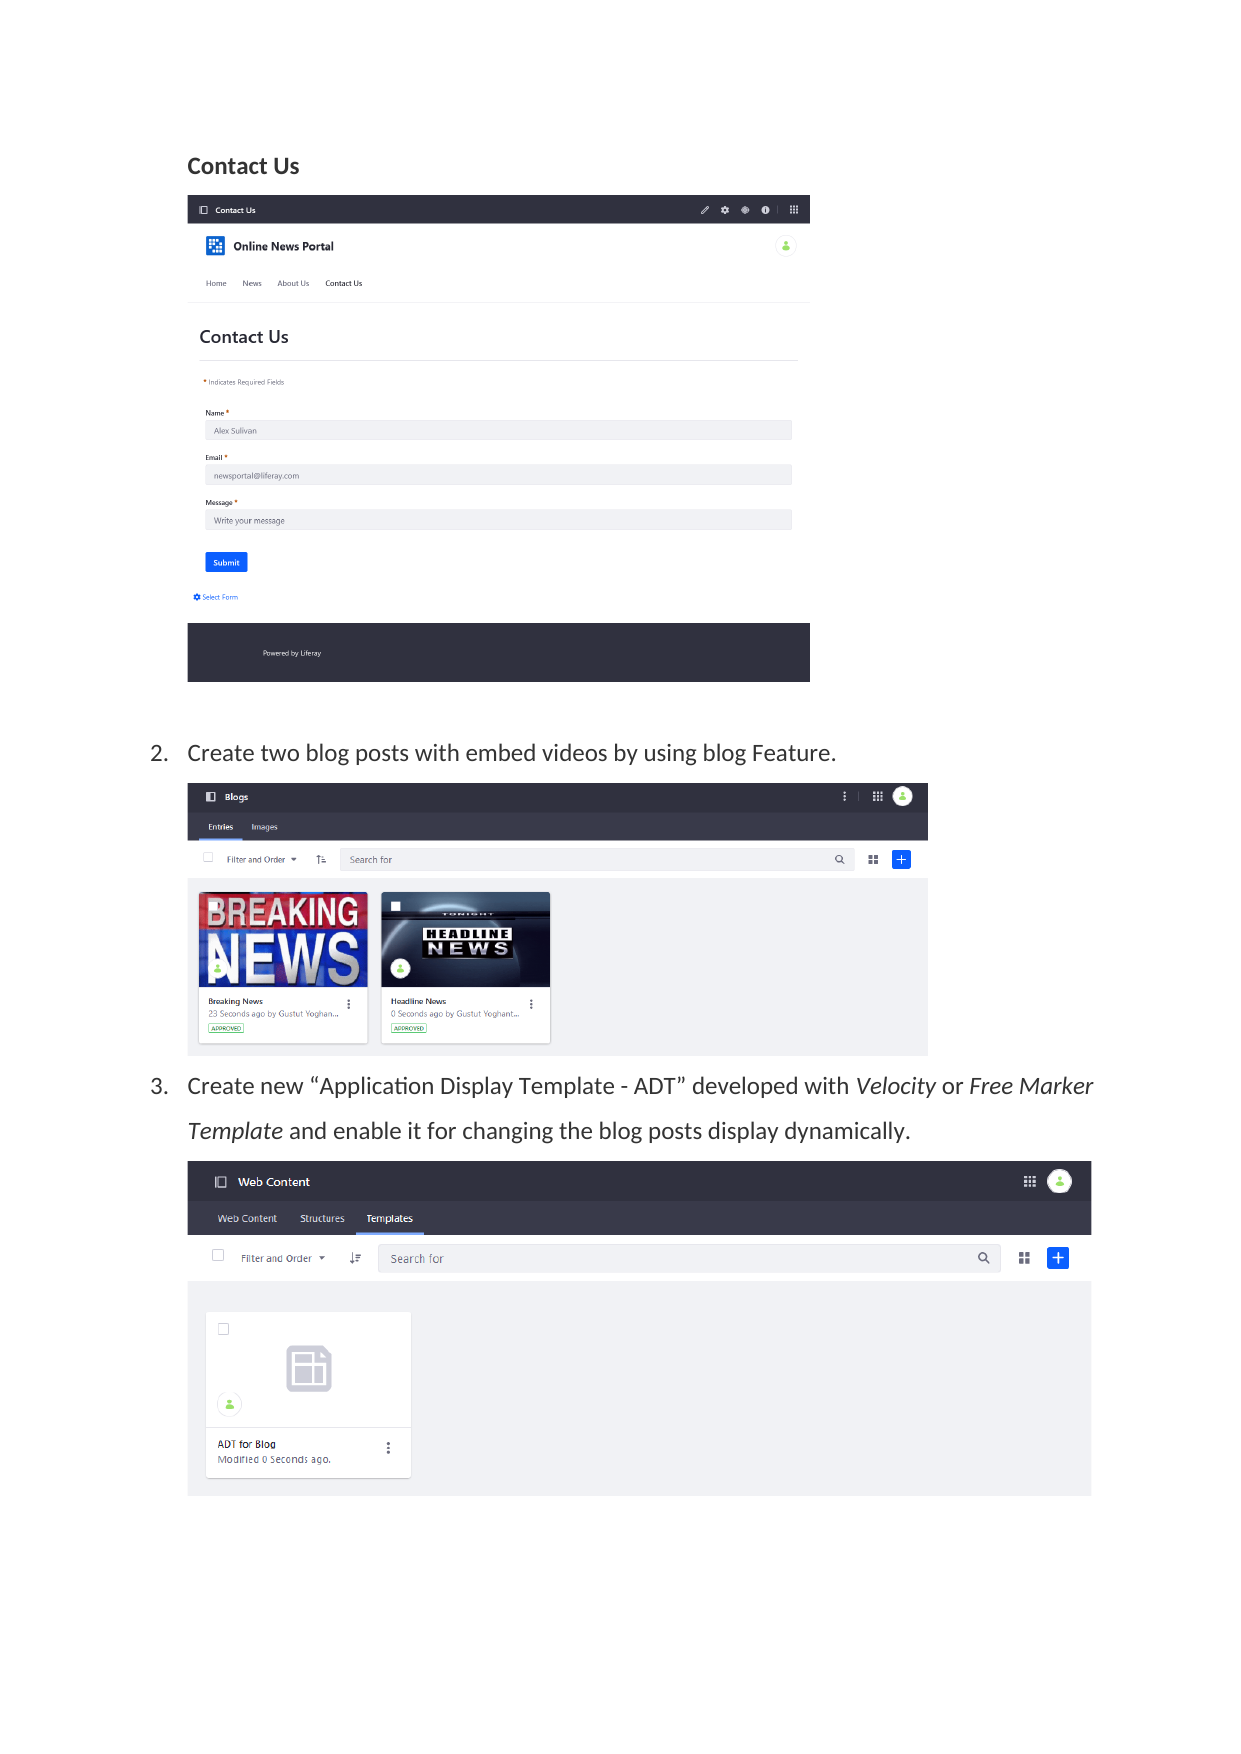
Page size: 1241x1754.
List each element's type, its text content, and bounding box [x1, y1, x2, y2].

list Create two blog posts with embed videos by using blog Feature. [150, 738, 1128, 768]
list Contact Us [187, 150, 1128, 181]
list Create new “Application Display Template - ADT” developed with Velocity or Free Marker Template and enable it for changing the blog posts display dynamically. [150, 1070, 1128, 1146]
picture [187, 195, 810, 682]
picture [187, 783, 928, 1056]
picture [187, 1161, 1092, 1496]
